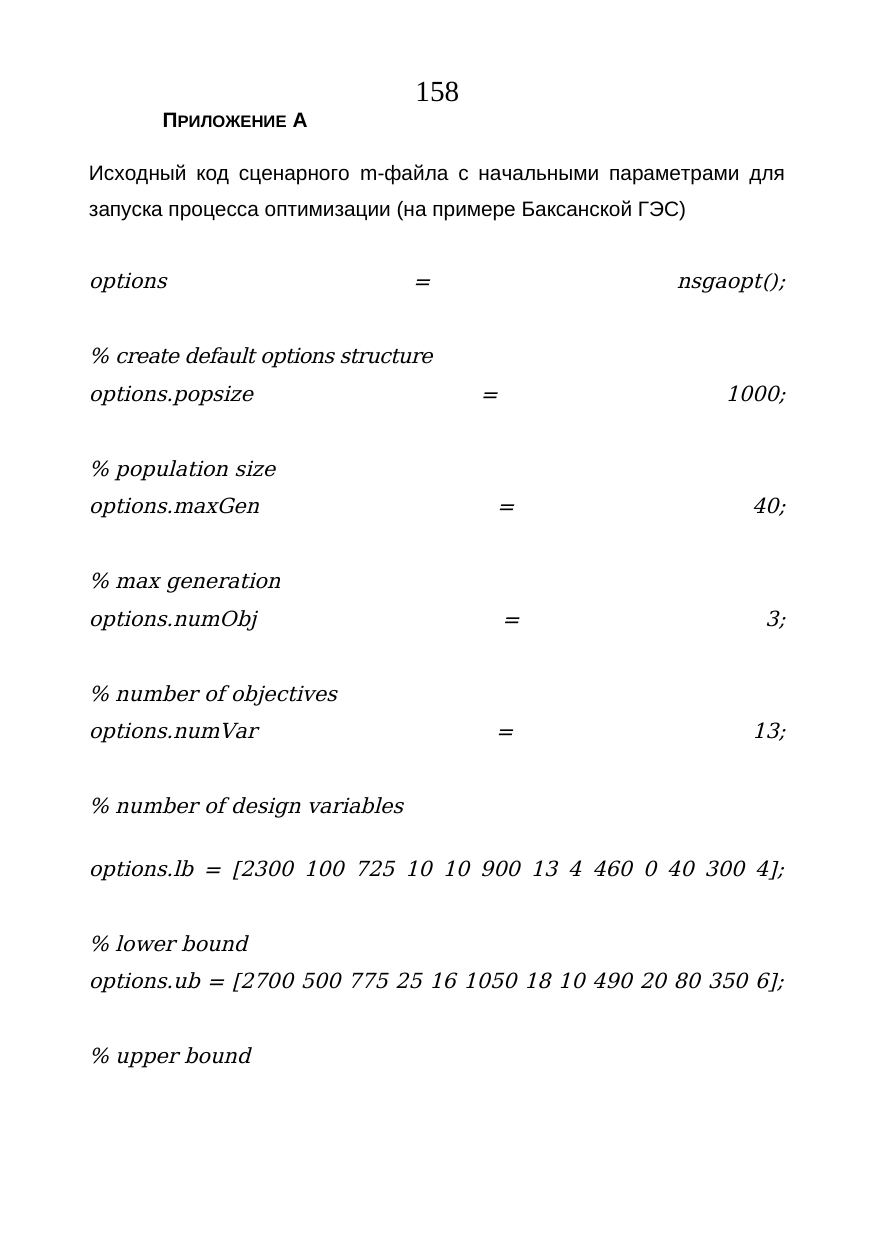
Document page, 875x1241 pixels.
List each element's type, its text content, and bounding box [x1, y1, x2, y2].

text options.maxGen = 40; % max generation [89, 493, 785, 593]
text options = nsgaopt(); % create default options structure [89, 268, 785, 368]
text options.lb = [2300 100 725 10 10 900 13 4 460 0 40 300 4]; % lower bound [89, 856, 785, 956]
subtitle Приложение А [162, 107, 662, 131]
text Исходный код сценарного m-файла с начальными параметрами для запуска процесса оптимизации (на примере Баксанской ГЭС) [89, 161, 785, 220]
text options.popsize = 1000; % population size [89, 381, 785, 481]
text options.ub = [2700 500 775 25 16 1050 18 10 490 20 80 350 6]; % upper bound [89, 968, 785, 1068]
text options.numObj = 3; % number of objectives [89, 606, 785, 706]
text options.numVar = 13; % number of design variables [89, 718, 785, 818]
